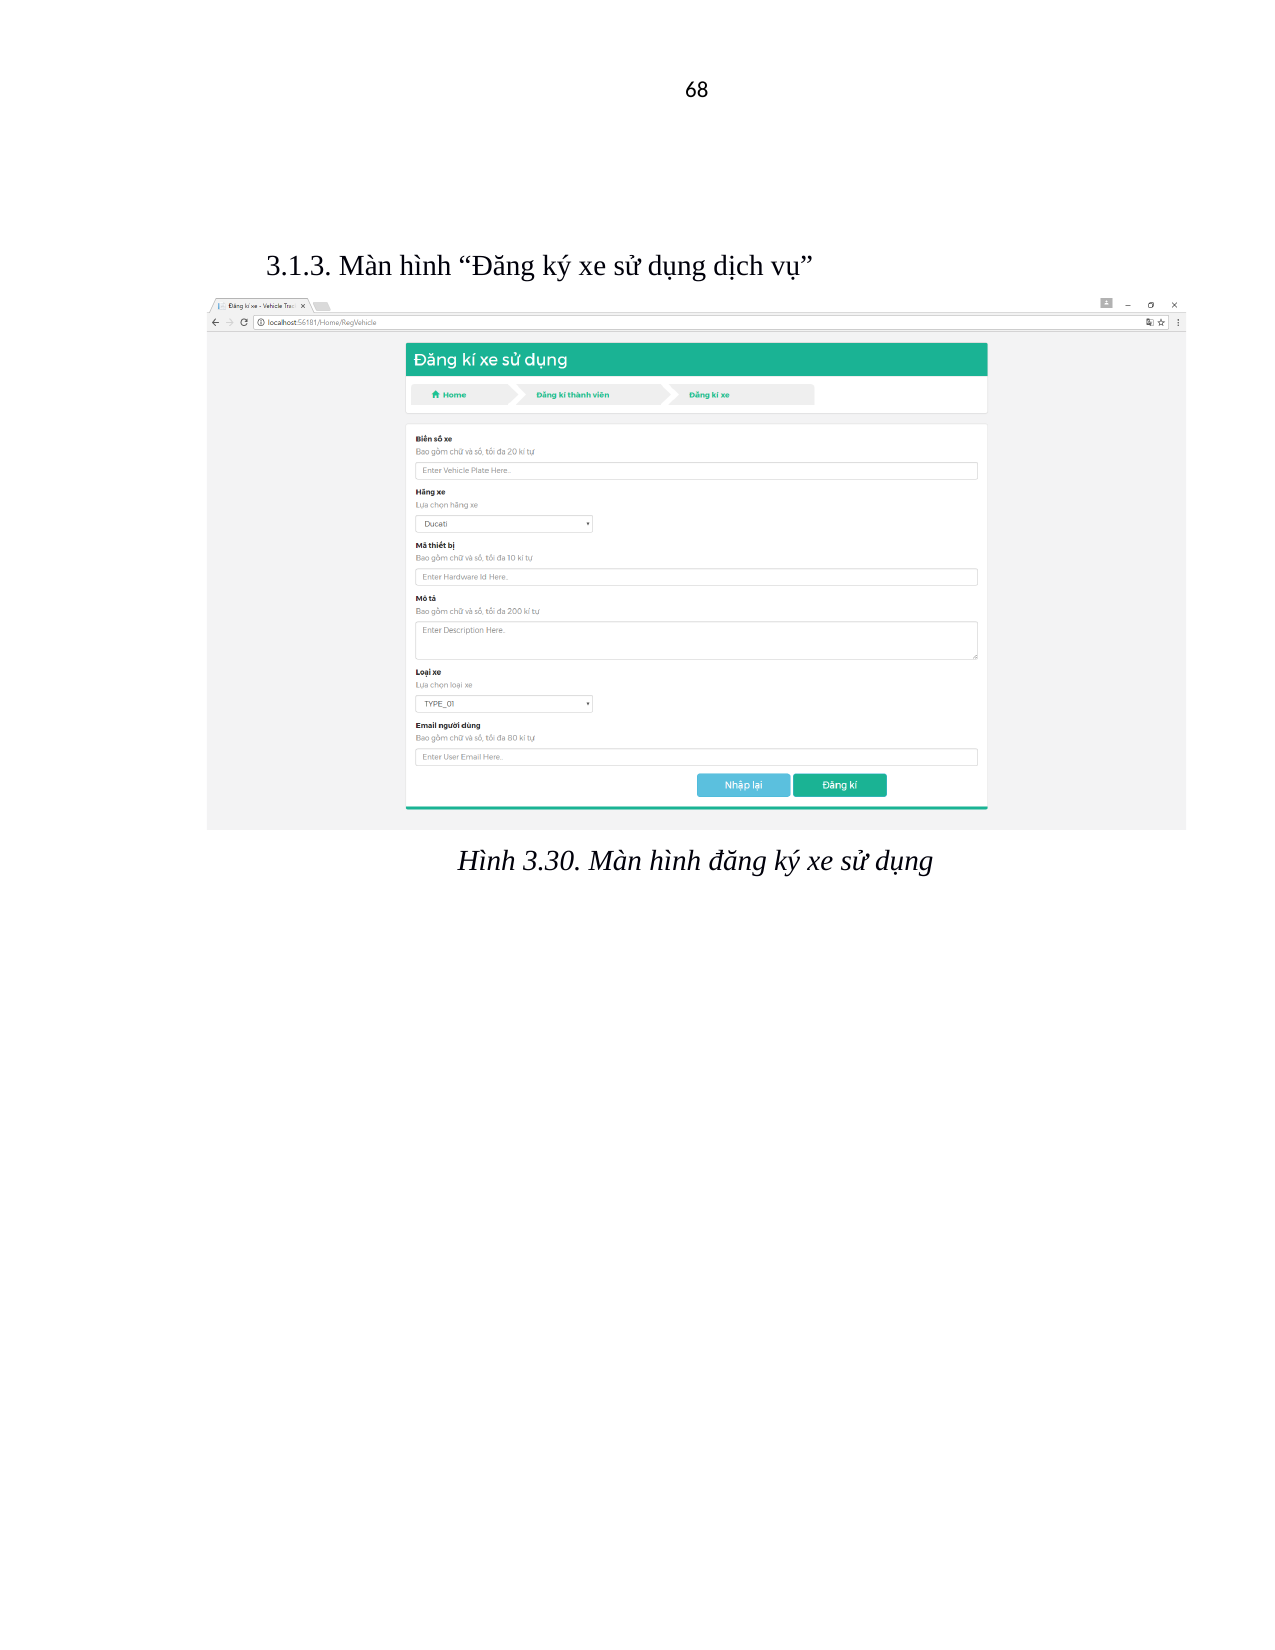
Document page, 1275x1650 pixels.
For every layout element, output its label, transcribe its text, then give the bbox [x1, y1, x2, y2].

picture [206, 298, 1187, 830]
text 3.1.3. Màn hình “Đăng ký xe sử dụng dịch vụ” [207, 248, 1186, 282]
text Hình 3.30. Màn hình đăng ký xe sử dụng [207, 843, 1186, 877]
